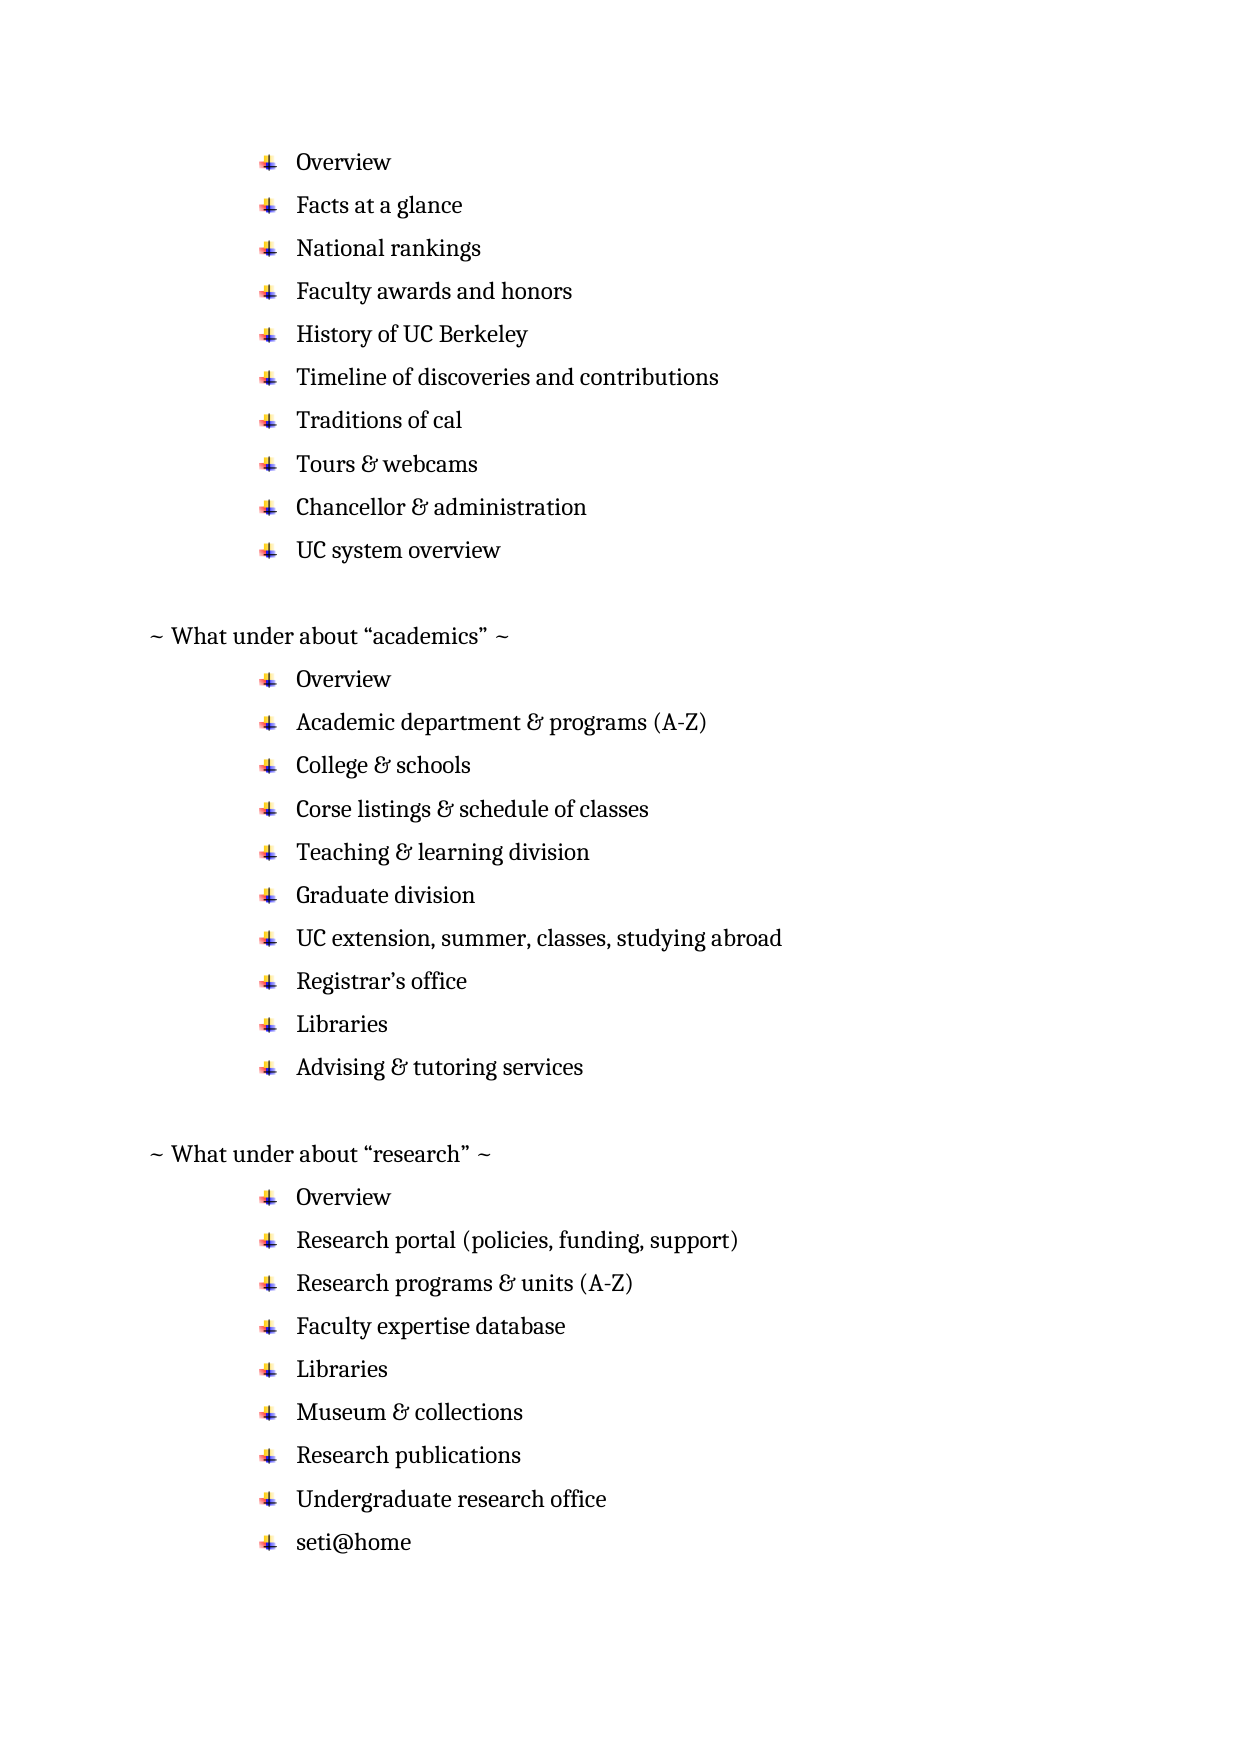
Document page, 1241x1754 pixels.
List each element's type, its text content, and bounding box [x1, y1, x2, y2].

list Research portal (policies, funding, support) [258, 1226, 1093, 1254]
list Overview [258, 665, 1093, 694]
list Graduate division [258, 881, 1093, 909]
list Timeline of discoveries and contributions [258, 363, 1093, 392]
list Academic department & programs (A-Z) [258, 708, 1093, 737]
picture [259, 455, 277, 472]
list Traditions of cal [258, 406, 1093, 435]
list Faculty awards and honors [258, 277, 1093, 306]
list Undergraduate research office [258, 1484, 1093, 1513]
picture [259, 1059, 277, 1076]
picture [259, 1231, 277, 1249]
list Libraries [258, 1010, 1093, 1039]
list College & schools [258, 751, 1093, 780]
picture [259, 498, 277, 516]
list Facts at a glance [258, 191, 1093, 219]
picture [259, 671, 277, 688]
picture [259, 1016, 277, 1033]
picture [259, 929, 277, 947]
list Research programs & units (A-Z) [258, 1269, 1093, 1298]
list Faculty expertise database [258, 1312, 1093, 1341]
picture [259, 1361, 277, 1378]
picture [259, 326, 277, 343]
list Museum & collections [258, 1398, 1093, 1427]
list Chancellor & administration [258, 493, 1093, 521]
list Advising & tutoring services [258, 1053, 1093, 1082]
picture [259, 843, 277, 861]
list Teaching & learning division [258, 838, 1093, 866]
list National rankings [258, 234, 1093, 263]
picture [259, 1533, 277, 1551]
picture [259, 196, 277, 214]
list Research publications [258, 1441, 1093, 1470]
picture [259, 886, 277, 904]
picture [259, 283, 277, 300]
picture [259, 153, 277, 171]
picture [259, 1404, 277, 1421]
list UC system overview [258, 536, 1093, 564]
picture [259, 541, 277, 559]
picture [259, 714, 277, 731]
picture [259, 1490, 277, 1507]
picture [259, 973, 277, 990]
list Libraries [258, 1355, 1093, 1384]
picture [259, 369, 277, 386]
picture [259, 757, 277, 774]
list seti@home [258, 1528, 1093, 1556]
text ~ What under about “academics” ~ [148, 622, 1093, 651]
list History of UC Berkeley [258, 320, 1093, 349]
list Overview [258, 1183, 1093, 1211]
list Tours & webcams [258, 449, 1093, 478]
picture [259, 800, 277, 817]
list Overview [258, 148, 1093, 176]
picture [259, 1447, 277, 1464]
picture [259, 1274, 277, 1292]
picture [259, 1188, 277, 1206]
picture [259, 412, 277, 429]
list Corse listings & schedule of classes [258, 794, 1093, 823]
list UC extension, summer, classes, studying abroad [258, 924, 1093, 953]
list Registrar’s office [258, 967, 1093, 996]
text ~ What under about “research” ~ [148, 1139, 1093, 1168]
picture [259, 1318, 277, 1335]
picture [259, 239, 277, 257]
